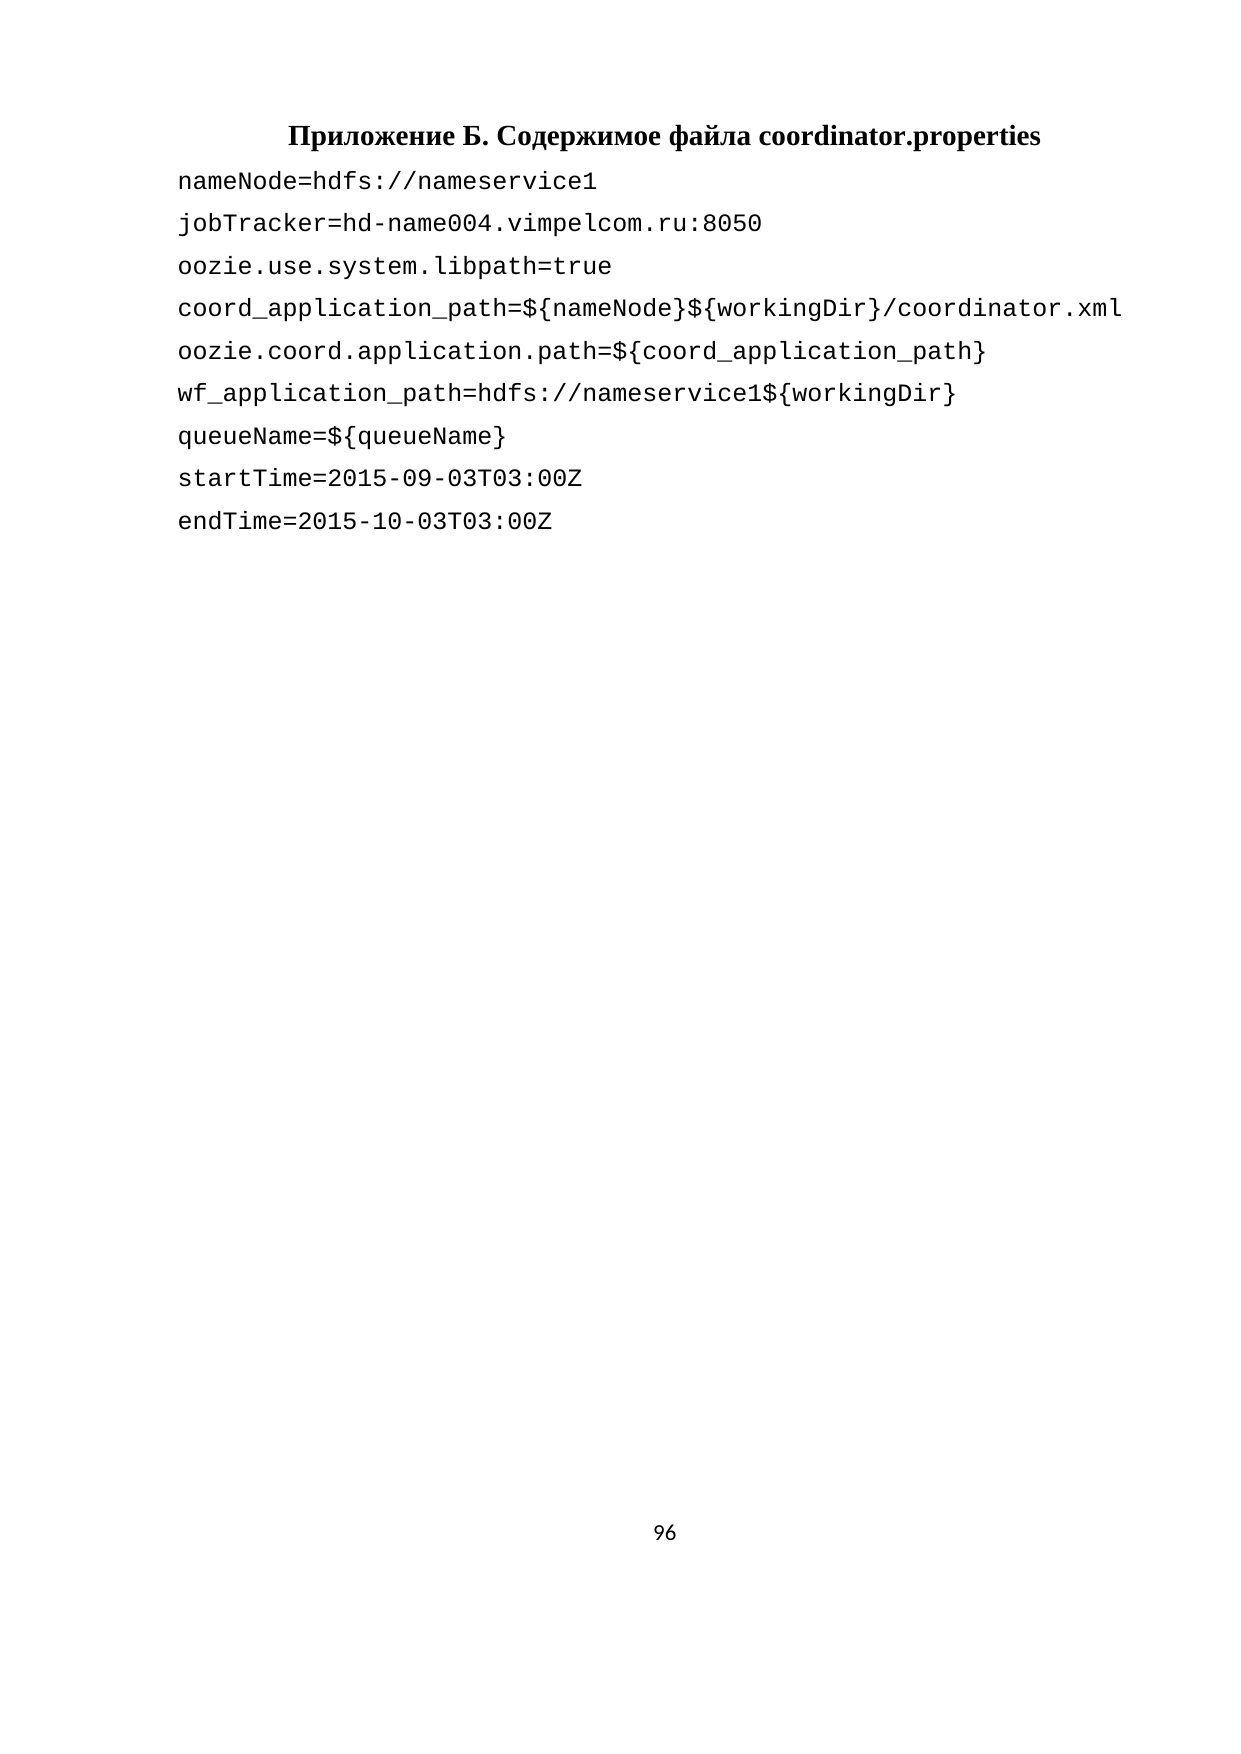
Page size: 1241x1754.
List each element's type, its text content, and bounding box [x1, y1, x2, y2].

text startTime=2015-09-03T03:00Z [177, 466, 1152, 494]
text jobTracker=hd-name004.vimpelcom.ru:8050 [177, 211, 1152, 239]
text Приложение Б. Содержимое файла coordinator.properties [177, 118, 1152, 152]
text coord_application_path=${nameNode}${workingDir}/coordinator.xml [177, 296, 1152, 324]
text wf_application_path=hdfs://nameservice1${workingDir} [177, 381, 1152, 409]
text nameNode=hdfs://nameservice1 [177, 168, 1152, 197]
text endTime=2015-10-03T03:00Z [177, 508, 1152, 537]
text oozie.use.system.libpath=true [177, 253, 1152, 282]
text queueName=${queueName} [177, 423, 1152, 452]
text oozie.coord.application.path=${coord_application_path} [177, 338, 1152, 367]
